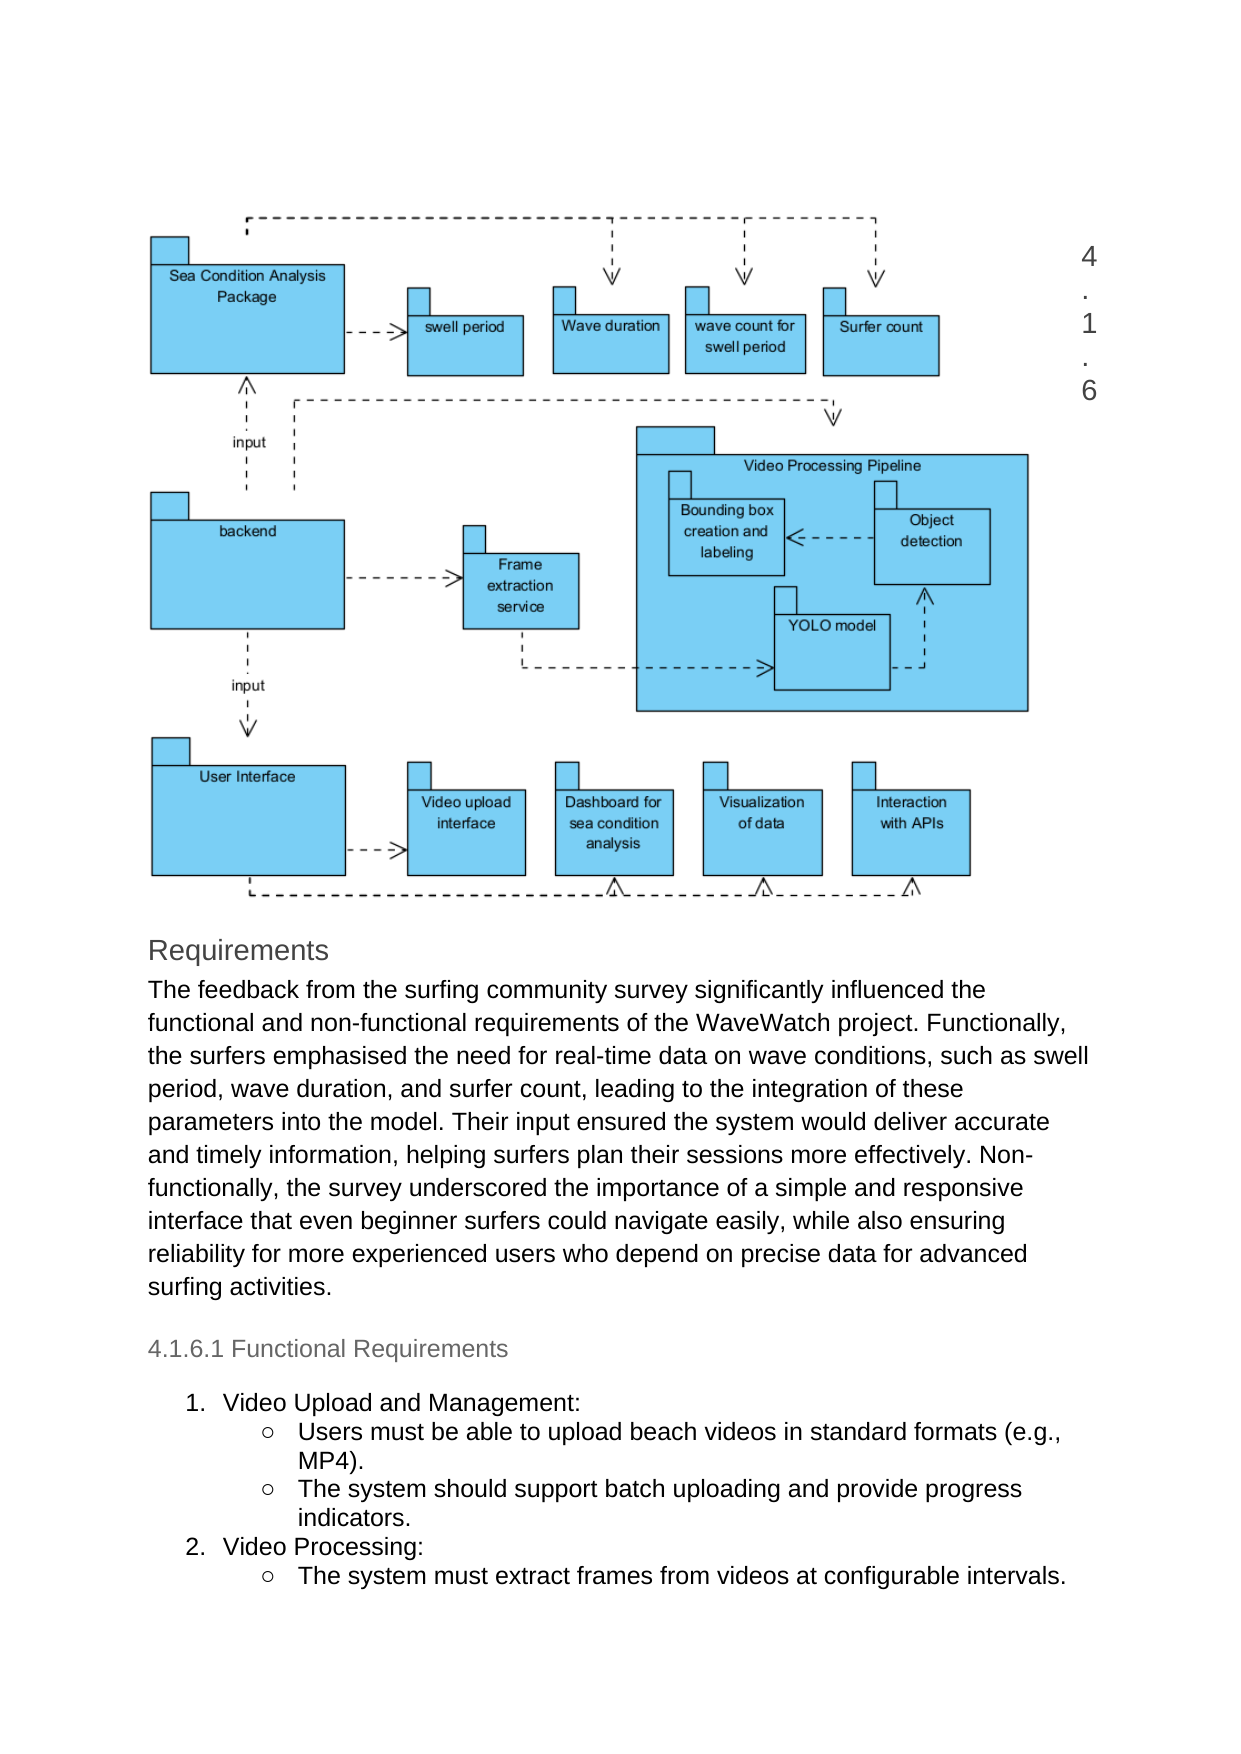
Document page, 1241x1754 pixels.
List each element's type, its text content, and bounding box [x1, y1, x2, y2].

subtitle 4.1.6.1 Functional Requirements [148, 1334, 1090, 1363]
picture [116, 202, 1063, 915]
list Video Upload and Management: [185, 1388, 1090, 1417]
list Users must be able to upload beach videos in standard formats (e.g., MP4). [260, 1417, 1090, 1474]
list The system must extract frames from videos at configurable intervals. [260, 1561, 1090, 1589]
list Video Processing: [185, 1532, 1090, 1561]
text The feedback from the surfing community survey significantly influenced the functional and non-functional requirements of the WaveWatch project. Functionally, the surfers emphasised the need for real-time data on wave conditions, such as swell period, wave duration, and surfer count, leading to the integration of these parameters into the model. Their input ensured the system would deliver accurate and timely information, helping surfers plan their sessions more effectively. Non-functionally, the survey underscored the importance of a simple and responsive interface that even beginner surfers could navigate easily, while also ensuring reliability for more experienced users who depend on precise data for advanced surfing activities. [148, 975, 1090, 1301]
list The system should support batch uploading and provide progress indicators. [260, 1474, 1090, 1532]
